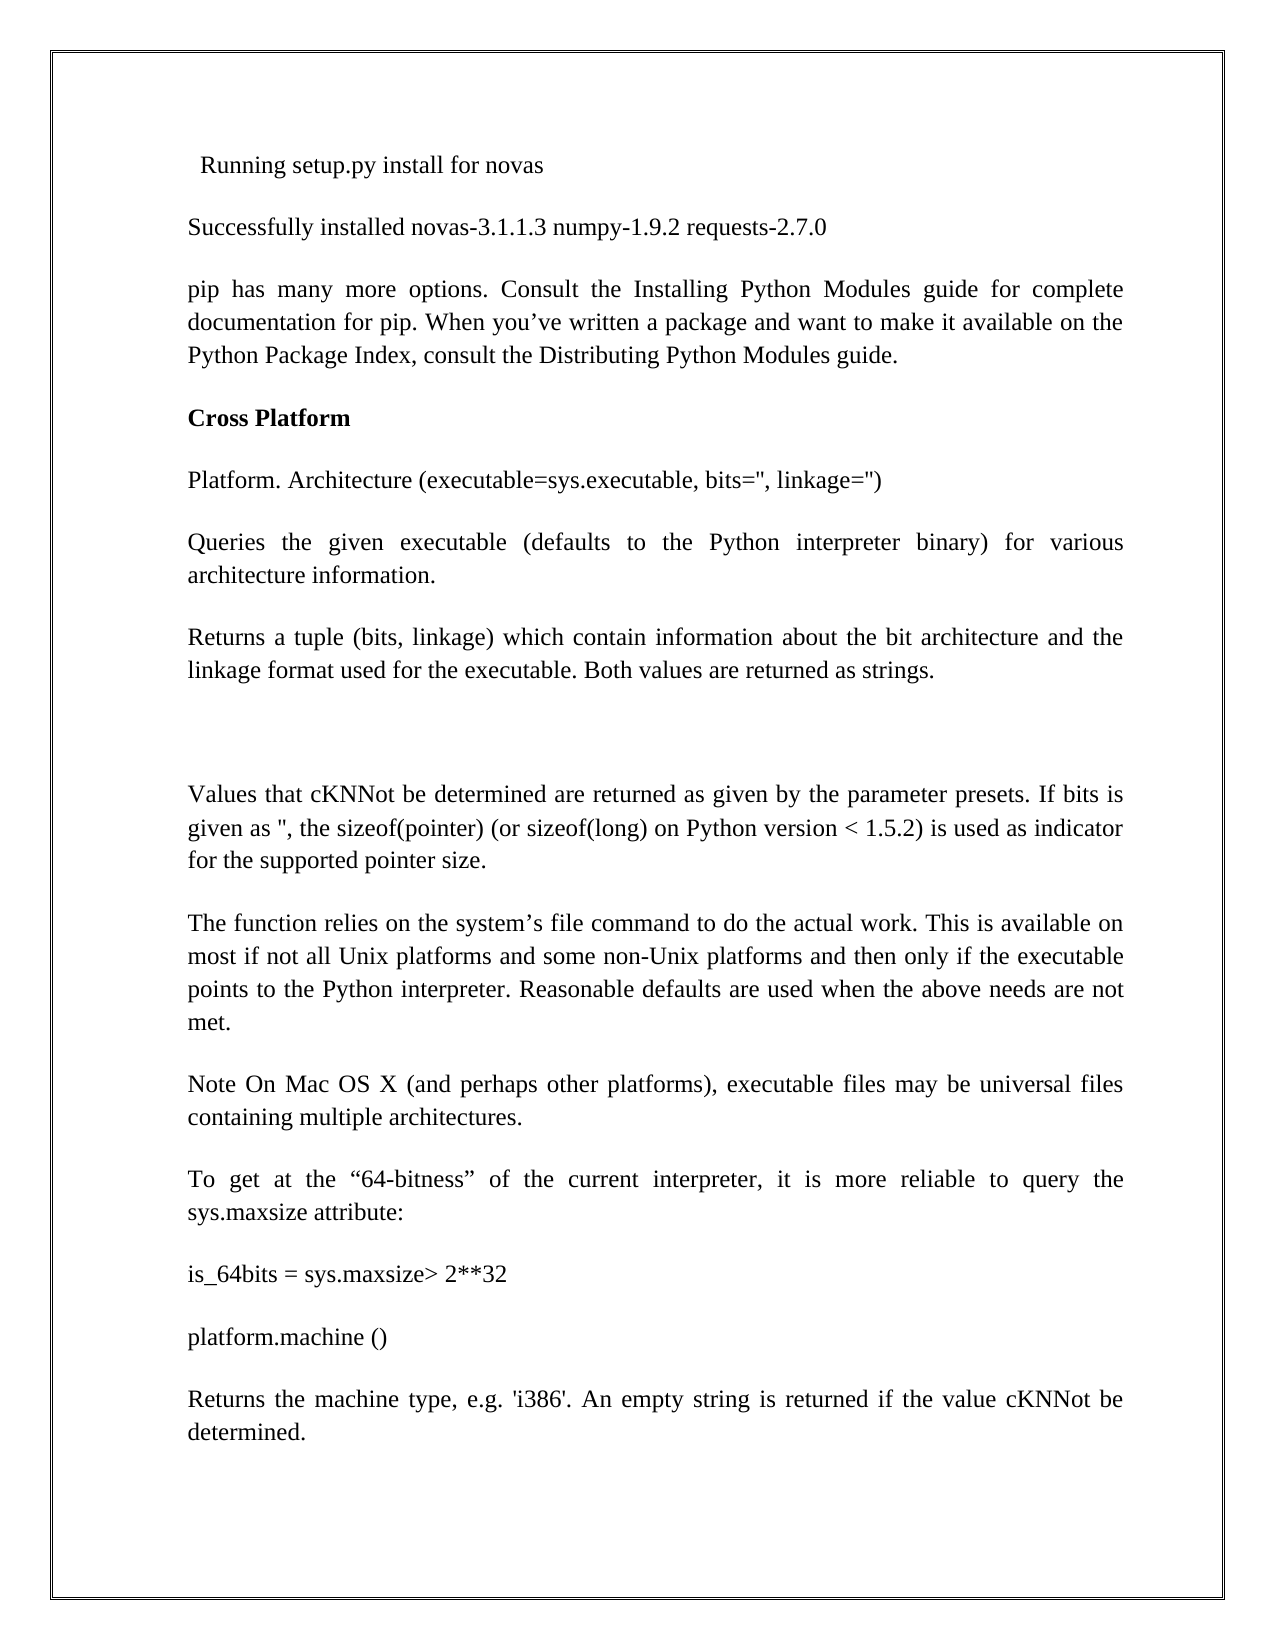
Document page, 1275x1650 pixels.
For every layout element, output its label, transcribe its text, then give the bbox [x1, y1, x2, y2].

text Successfully installed novas-3.1.1.3 numpy-1.9.2 requests-2.7.0 [187, 212, 1125, 241]
text pip has many more options. Consult the Installing Python Modules guide for complete documentation for pip. When you’ve written a package and want to make it available on the Python Package Index, consult the Distributing Python Modules guide. [187, 274, 1125, 369]
text Cross Platform [187, 403, 1125, 431]
text Returns a tuple (bits, linkage) which contain information about the bit architecture and the linkage format used for the executable. Both values are returned as strings. [187, 622, 1125, 684]
text Returns the machine type, e.g. 'i386'. An empty string is returned if the value cKNNot be determined. [187, 1384, 1125, 1446]
text Running setup.py install for novas [187, 150, 1125, 179]
text Queries the given executable (defaults to the Python interpreter binary) for various architecture information. [187, 527, 1125, 589]
text is_64bits = sys.maxsize> 2**32 [187, 1259, 1125, 1288]
text platform.machine () [187, 1322, 1125, 1350]
text The function relies on the system’s file command to do the actual work. This is available on most if not all Unix platforms and some non-Unix platforms and then only if the executable points to the Python interpreter. Reasonable defaults are used when the above needs are not met. [187, 908, 1125, 1036]
text Platform. Architecture (executable=sys.executable, bits='', linkage='') [187, 465, 1125, 493]
text Note On Mac OS X (and perhaps other platforms), executable files may be universal files containing multiple architectures. [187, 1069, 1125, 1131]
text To get at the “64-bitness” of the current interpreter, it is more reliable to query the sys.maxsize attribute: [187, 1164, 1125, 1226]
text Values that cKNNot be determined are returned as given by the parameter presets. If bits is given as '', the sizeof(pointer) (or sizeof(long) on Python version < 1.5.2) is used as indicator for the supported pointer size. [187, 779, 1125, 874]
